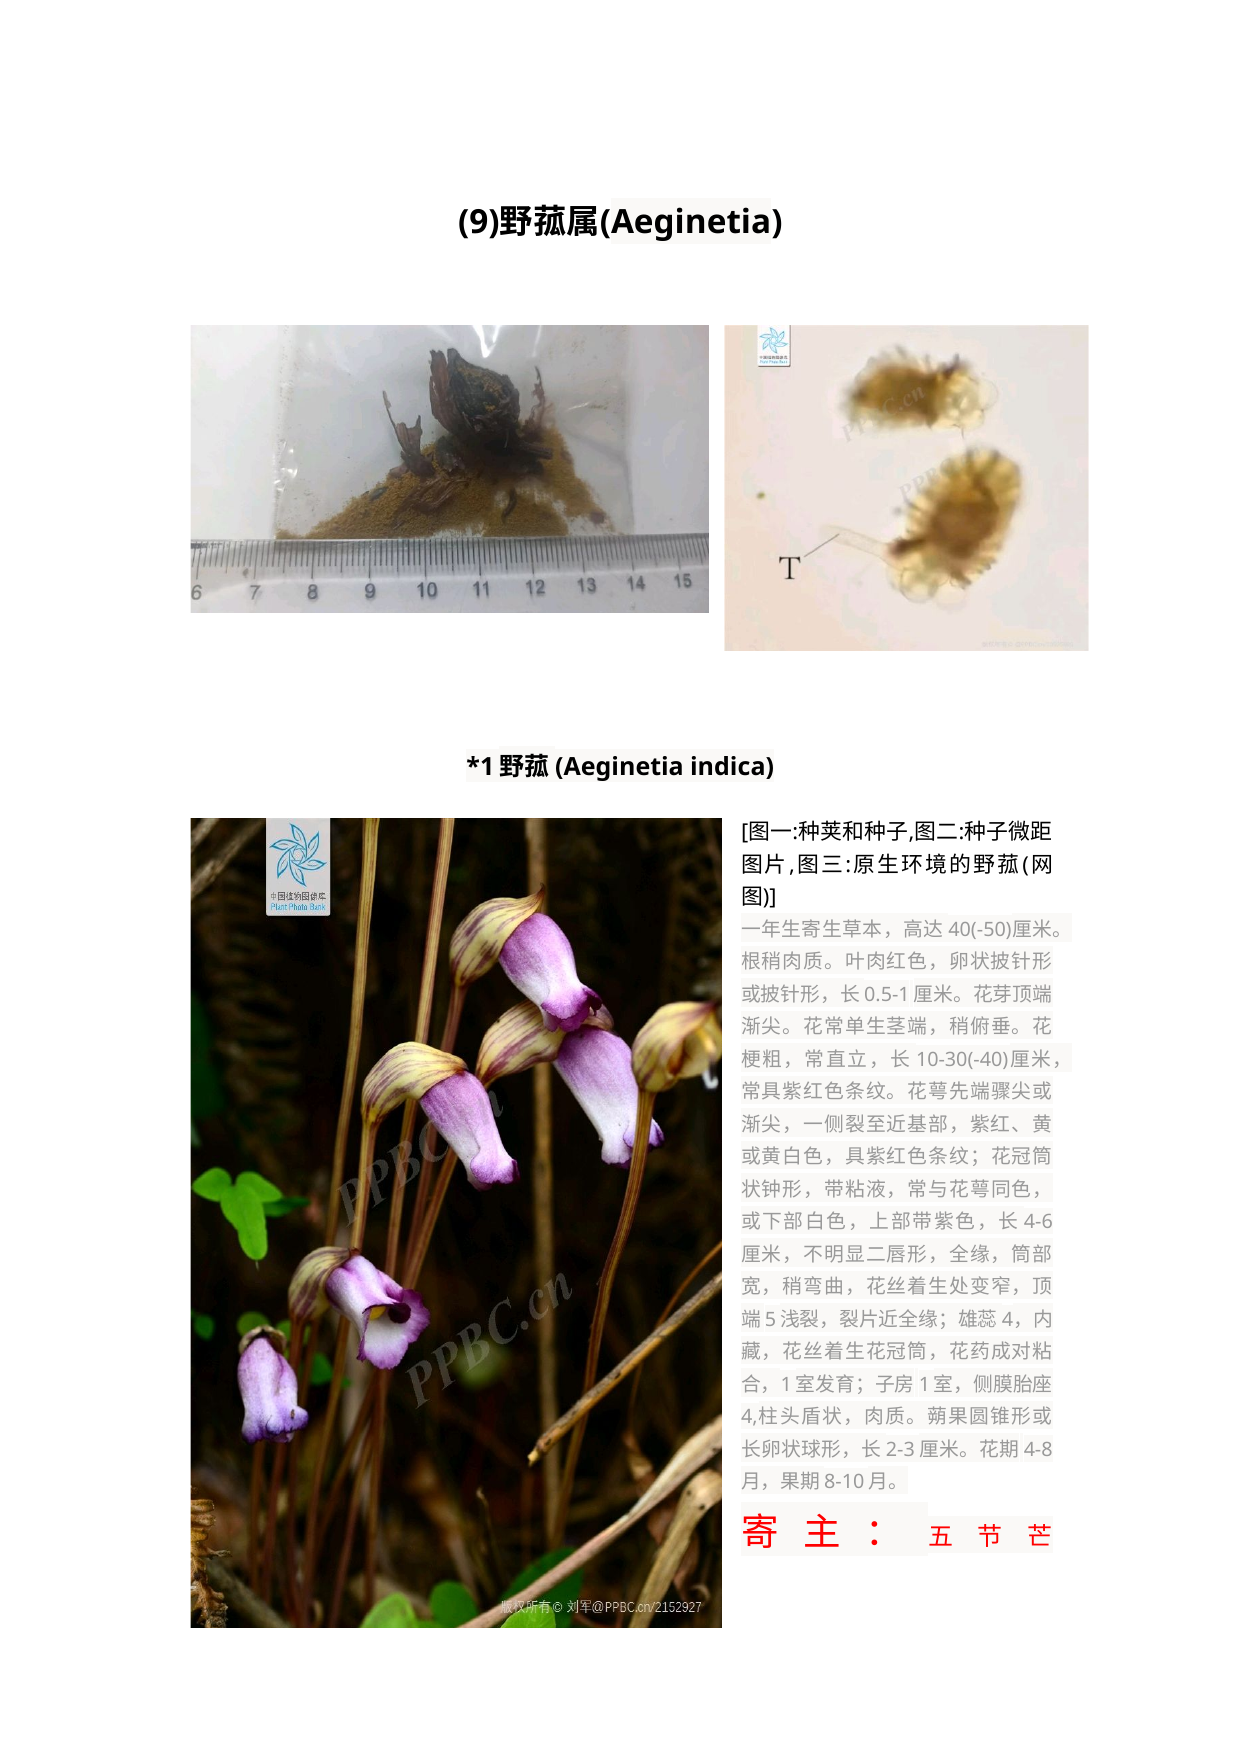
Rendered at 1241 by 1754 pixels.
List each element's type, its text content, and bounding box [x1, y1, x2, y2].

text 一年生寄生草本，高达40(-50)厘米。根稍肉质。叶肉红色，卵状披针形或披针形，长0.5-1厘米。花芽顶端渐尖。花常单生茎端，稍俯垂。花梗粗，常直立，长10-30(-40)厘米，常具紫红色条纹。花萼先端骤尖或渐尖，一侧裂至近基部，紫红、黄或黄白色，具紫红色条纹；花冠筒状钟形，带粘液，常与花萼同色，或下部白色，上部带紫色，长4-6厘米，不明显二唇形，全缘，筒部宽，稍弯曲，花丝着生处变窄，顶端5浅裂，裂片近全缘；雄蕊4，内藏，花丝着生花冠筒，花药成对粘合，1室发育；子房1室，侧膜胎座4,柱头盾状，肉质。蒴果圆锥形或长卵状球形，长2-3厘米。花期4-8月，果期8-10月。 [722, 911, 1053, 1496]
picture [190, 818, 722, 1628]
picture [724, 325, 1089, 651]
picture [190, 325, 709, 613]
text [图一:种荚和种子,图二:种子微距图片,图三:原生环境的野菰(网图)] [187, 814, 1053, 911]
text 寄主：五节芒 (Miscanthus floridulus), 蕉芋(Canna indica 'Edulis') [722, 1496, 1053, 1561]
title (9)野菰属(Aeginetia) [187, 187, 1053, 252]
